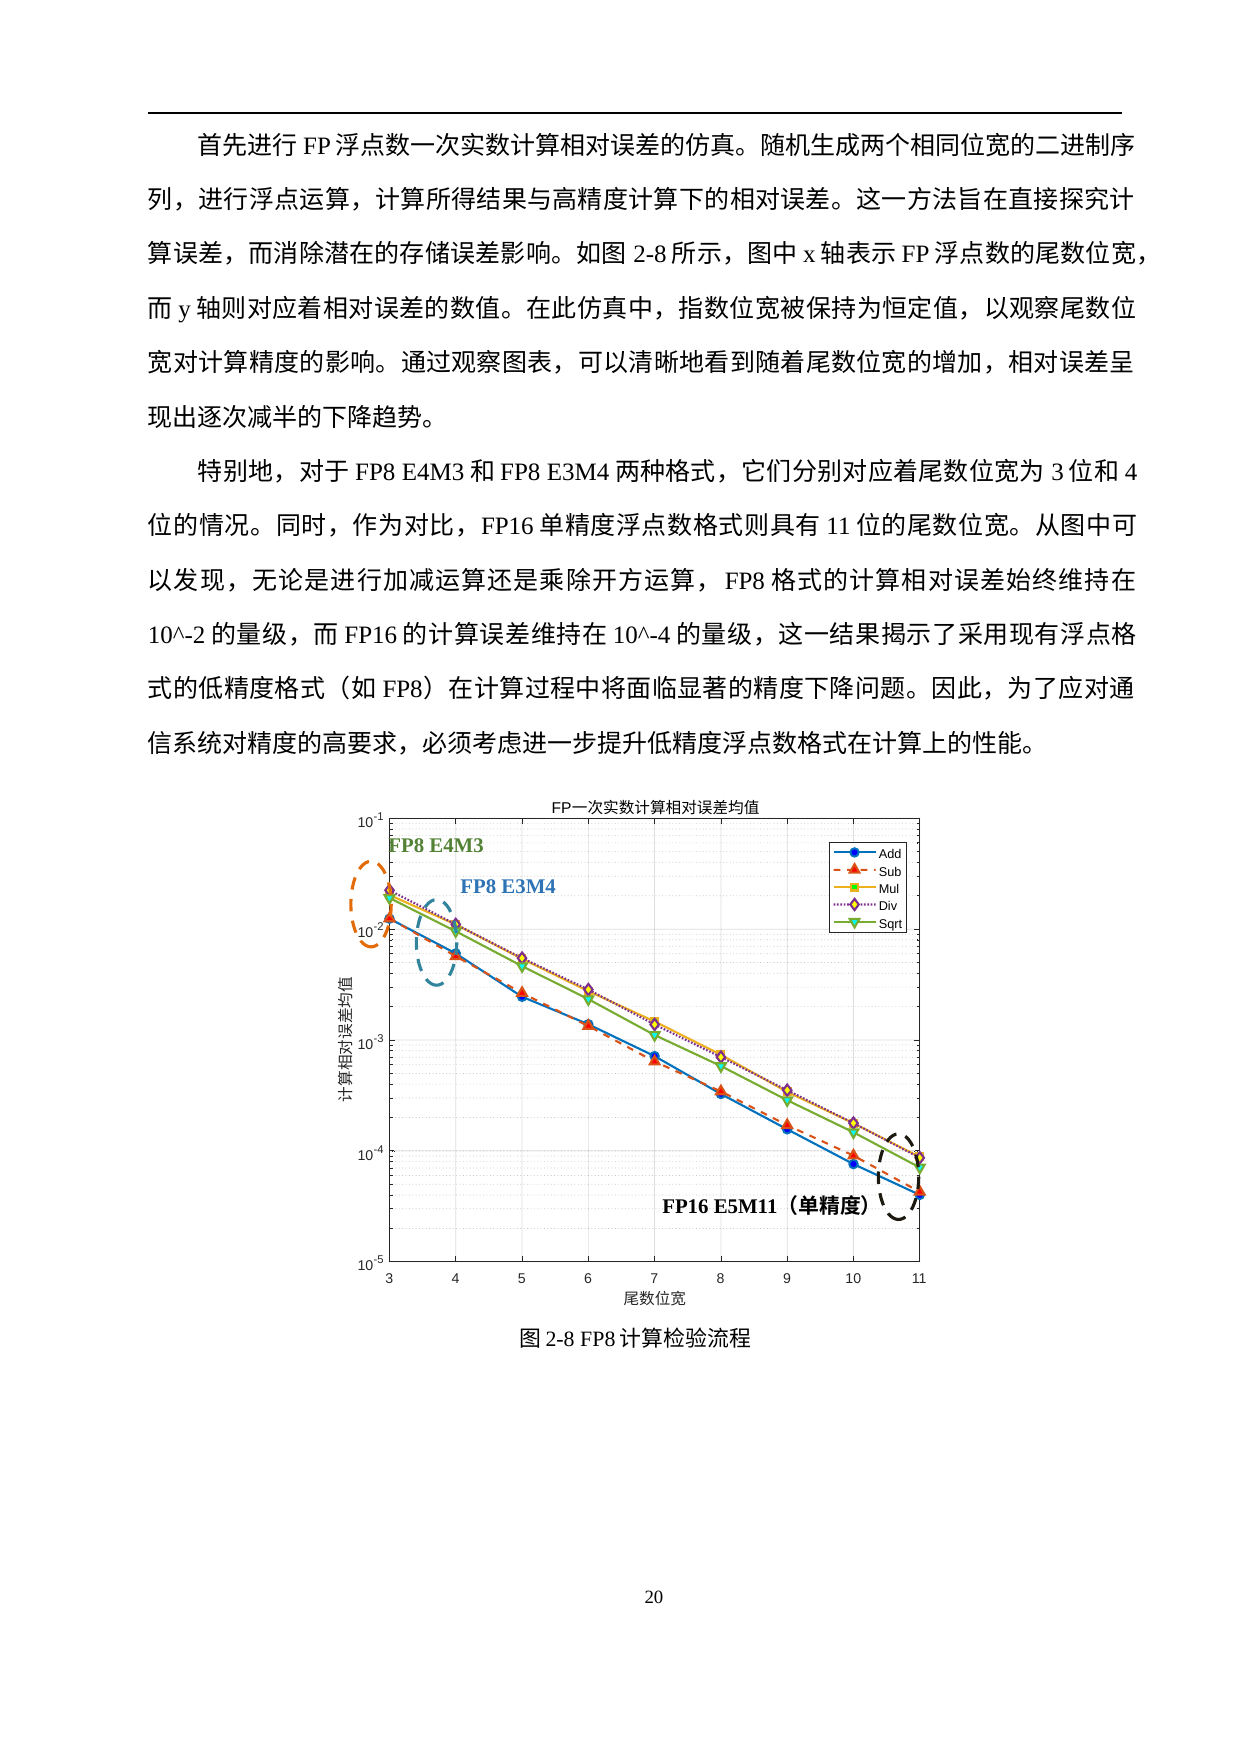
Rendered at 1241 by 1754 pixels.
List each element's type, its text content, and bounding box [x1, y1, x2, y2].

text 特别地，对于FP8 E4M3和FP8 E3M4两种格式，它们分别对应着尾数位宽为3位和4位的情况。同时，作为对比，FP16单精度浮点数格式则具有11位的尾数位宽。从图中可以发现，无论是进行加减运算还是乘除开方运算，FP8格式的计算相对误差始终维持在10^-2的量级，而FP16的计算误差维持在10^-4的量级，这一结果揭示了采用现有浮点格式的低精度格式（如FP8）在计算过程中将面临显著的精度下降问题。因此，为了应对通信系统对精度的高要求，必须考虑进一步提升低精度浮点数格式在计算上的性能。 [148, 451, 1137, 759]
text 首先进行FP浮点数一次实数计算相对误差的仿真。随机生成两个相同位宽的二进制序列，进行浮点运算，计算所得结果与高精度计算下的相对误差。这一方法旨在直接探究计算误差，而消除潜在的存储误差影响。如图2-8所示，图中x轴表示FP浮点数的尾数位宽，而y轴则对应着相对误差的数值。在此仿真中，指数位宽被保持为恒定值，以观察尾数位宽对计算精度的影响。通过观察图表，可以清晰地看到随着尾数位宽的增加，相对误差呈现出逐次减半的下降趋势。 [148, 125, 1137, 433]
text 图2-8 FP8计算检验流程 [148, 1320, 1122, 1354]
